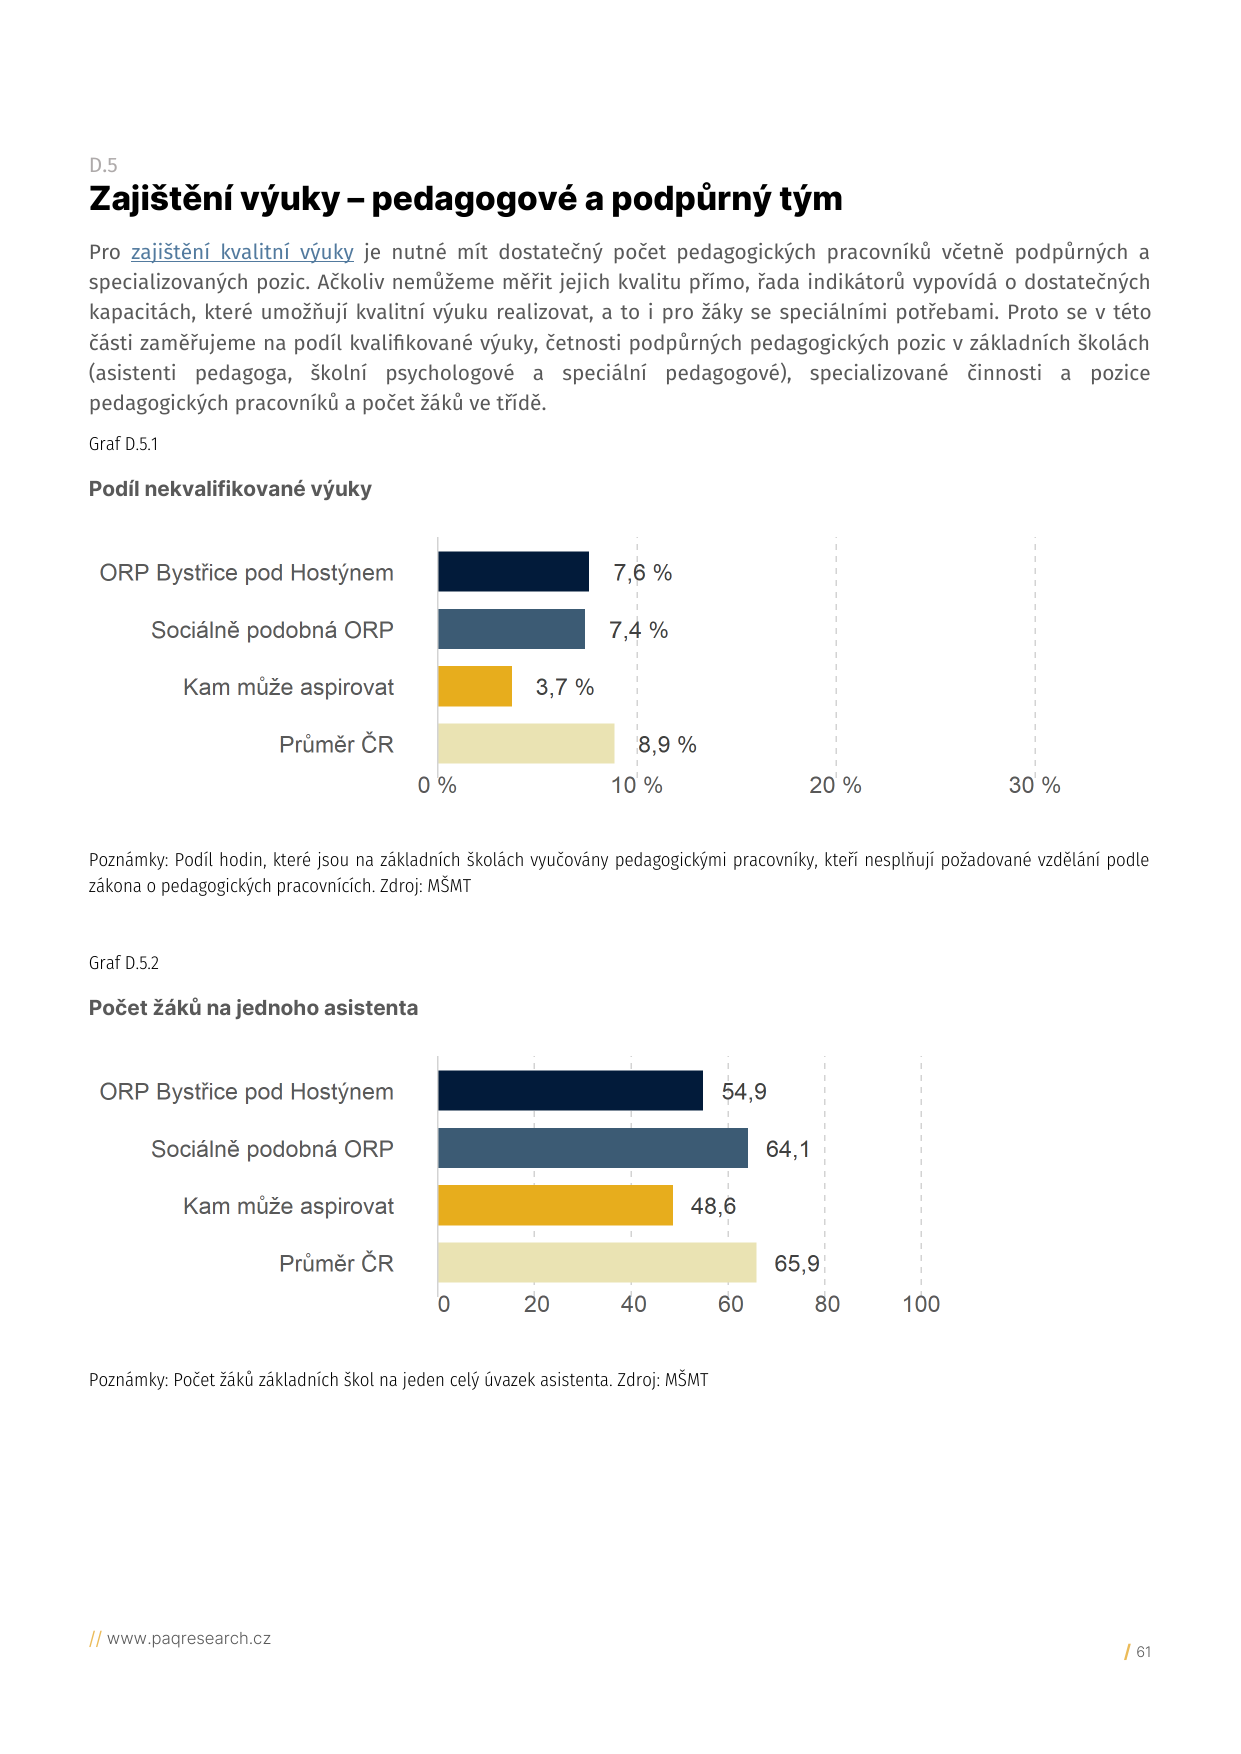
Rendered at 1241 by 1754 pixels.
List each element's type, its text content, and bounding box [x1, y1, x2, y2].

text Graf D.5.1 [89, 433, 1152, 455]
text Podíl nekvalifikované výuky [89, 471, 1152, 501]
picture [88, 1020, 1139, 1352]
text Graf D.5.2 [89, 952, 1152, 974]
picture [88, 501, 1139, 833]
text Poznámky: Počet žáků základních škol na jeden celý úvazek asistenta. Zdroj: MŠMT [89, 1368, 1152, 1391]
text D.5 [89, 148, 1152, 178]
text Poznámky: Podíl hodin, které jsou na základních školách vyučovány pedagogickými pracovníky, kteří nesplňují požadované vzdělání podle zákona o pedagogických pracovnících. Zdroj: MŠMT [89, 849, 1152, 898]
subtitle Zajištění výuky – pedagogové a podpůrný tým [89, 178, 1152, 218]
text Pro zajištění kvalitní výuky je nutné mít dostatečný počet pedagogických pracovníků včetně podpůrných a specializovaných pozic. Ačkoliv nemůžeme měřit jejich kvalitu přímo, řada indikátorů vypovídá o dostatečných kapacitách, které umožňují kvalitní výuku realizovat, a to i pro žáky se speciálními potřebami. Proto se v této části zaměřujeme na podíl kvalifikované výuky, četnosti podpůrných pedagogických pozic v základních školách (asistenti pedagoga, školní psychologové a speciální pedagogové), specializované činnosti a pozice pedagogických pracovníků a počet žáků ve třídě. [89, 235, 1152, 416]
text Počet žáků na jednoho asistenta [89, 990, 1152, 1020]
